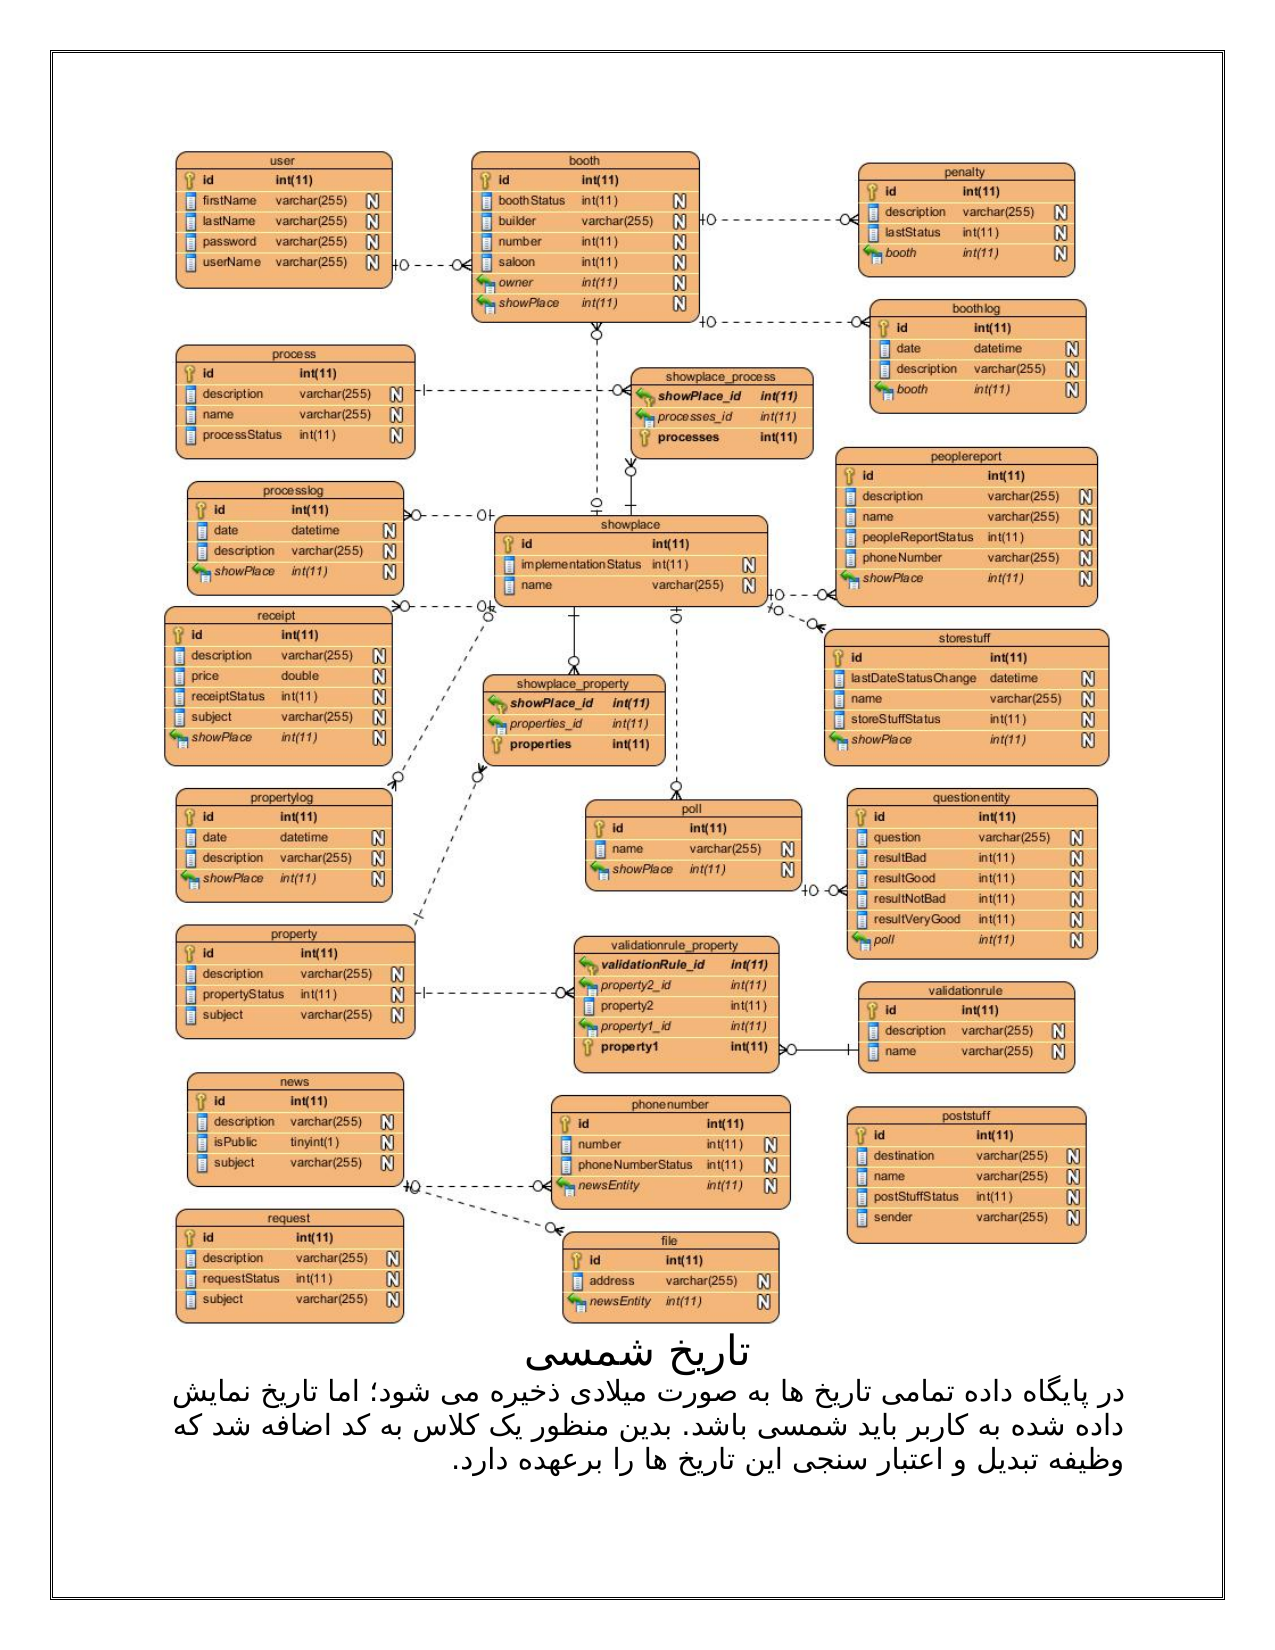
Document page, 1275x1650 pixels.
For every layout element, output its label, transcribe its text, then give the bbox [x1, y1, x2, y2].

text تاریخ شمسی [150, 1326, 1125, 1375]
text در پایگاه داده تمامی تاریخ ها به صورت میلادی ذخیره می شود؛ اما تاریخ نمایش داده شده به کاربر باید شمسی باشد. بدین منظور یک کلاس به کد اضافه شد که وظیفه تبدیل و اعتبار سنجی این تاریخ ها را برعهده دارد. [150, 1375, 1125, 1477]
picture [162, 150, 1113, 1327]
